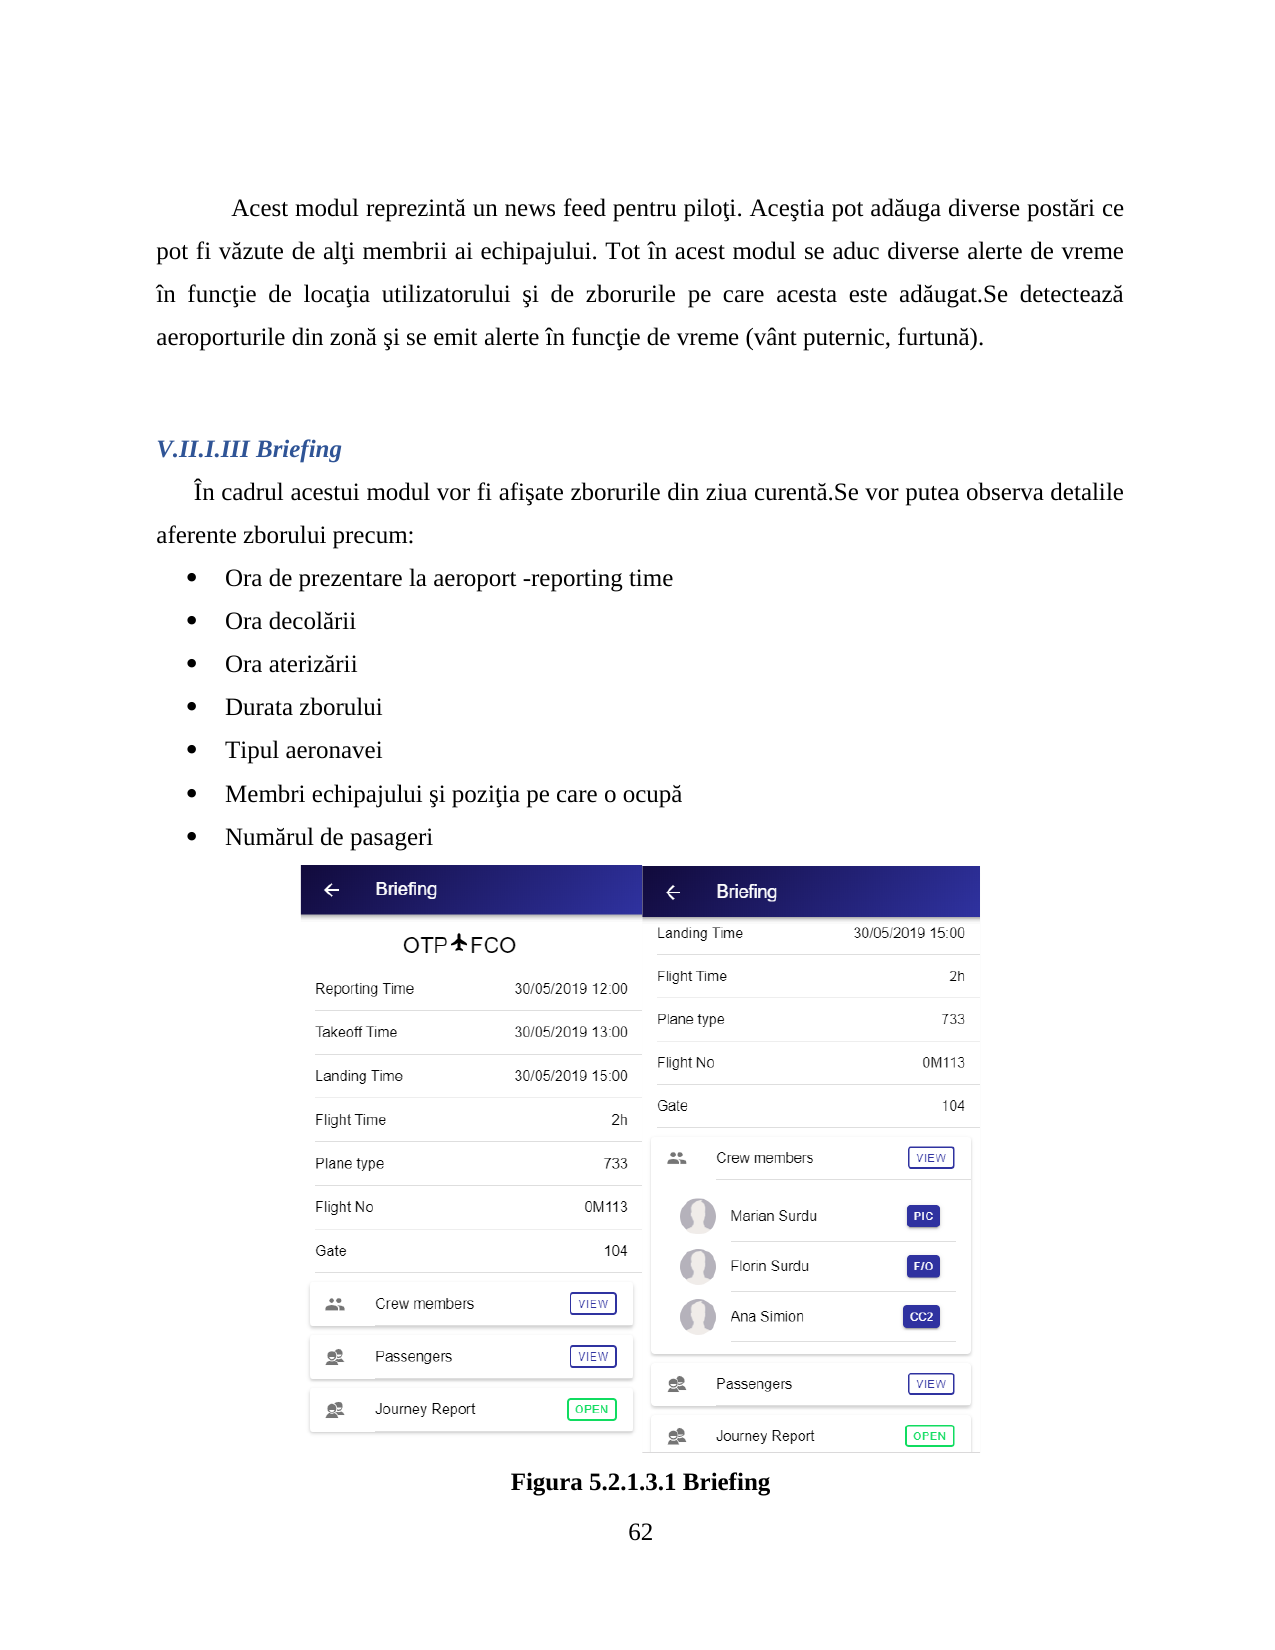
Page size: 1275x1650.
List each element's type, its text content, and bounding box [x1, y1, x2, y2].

text Acest modul reprezintă un news feed pentru piloţi. Aceştia pot adăuga diverse postări ce pot fi văzute de alţi membrii ai echipajului. Tot în acest modul se aduc diverse alerte de vreme în funcţie de locaţia utilizatorului şi de zborurile pe care acesta este adăugat.Se detectează aeroporturile din zonă şi se emit alerte în funcţie de vreme (vânt puternic, furtună). [156, 193, 1125, 351]
text În cadrul acestui modul vor fi afişate zborurile din ziua curentă.Se vor putea observa detalile aferente zborului precum: [156, 477, 1125, 549]
list Ora de prezentare la aeroport -reporting time [187, 563, 1125, 592]
picture [300, 865, 981, 1453]
subtitle V.II.I.III Briefing [156, 434, 1125, 462]
list Numărul de pasageri [187, 822, 1125, 851]
list Tipul aeronavei [187, 736, 1125, 764]
list Membri echipajului şi poziţia pe care o ocupă [187, 779, 1125, 807]
list Ora decolării [187, 606, 1125, 635]
text Figura 5.2.1.3.1 Briefing [156, 1467, 1125, 1496]
list Durata zborului [187, 692, 1125, 721]
list Ora aterizării [187, 649, 1125, 678]
